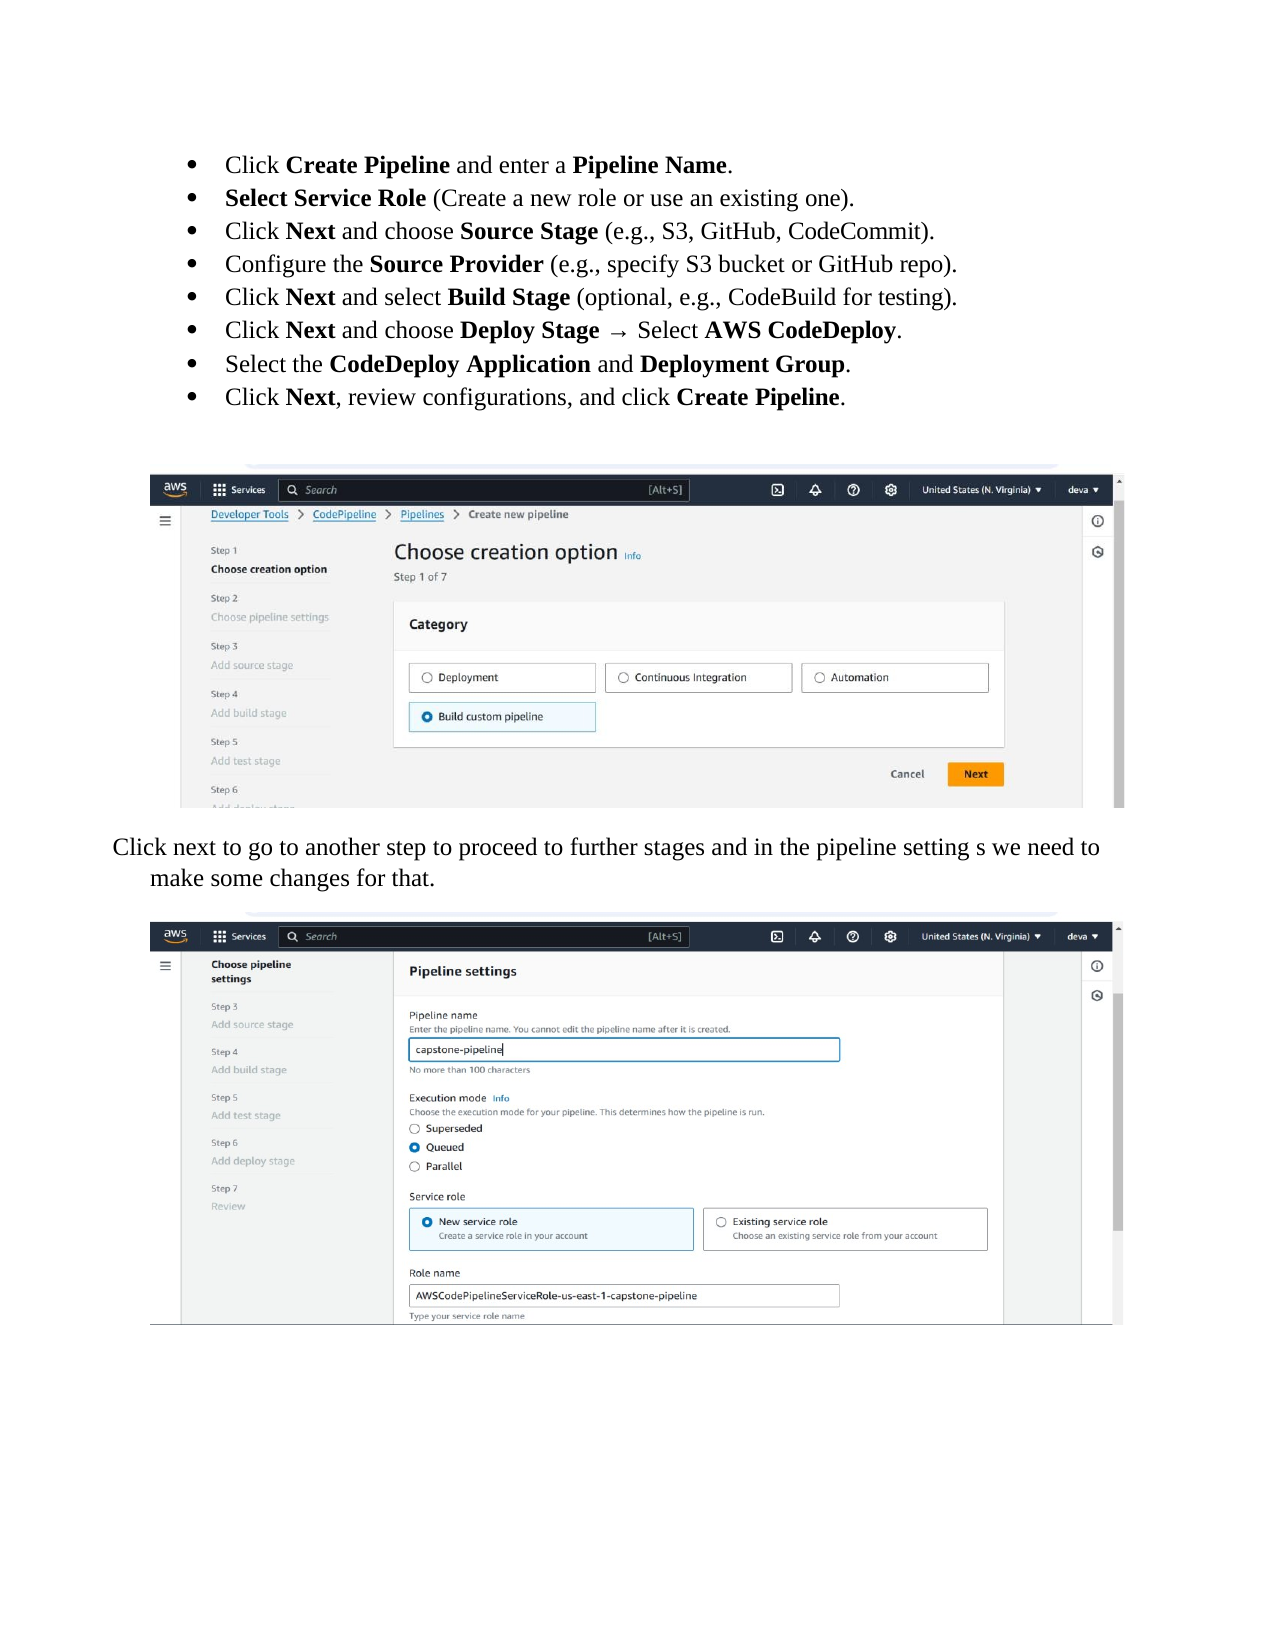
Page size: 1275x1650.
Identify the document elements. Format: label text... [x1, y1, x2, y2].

list Click Next and choose Deploy Stage → Select AWS CodeDeploy. [188, 316, 1200, 344]
list Click Next, review configurations, and click Create Pipeline. [188, 382, 1200, 411]
list Click Next and choose Source Stage (e.g., S3, GitHub, CodeCommit). [188, 216, 1200, 245]
list Configure the Source Provider (e.g., specify S3 bucket or GitHub repo). [188, 249, 1200, 278]
list Click Create Pipeline and enter a Pipeline Name. [188, 150, 1200, 179]
list Click Next and select Build Stage (optional, e.g., CodeBuild for testing). [188, 282, 1200, 311]
picture [150, 912, 1124, 1325]
list Select the CodeDeploy Application and Deployment Group. [188, 349, 1200, 378]
list Select Service Role (Create a new role or use an existing one). [188, 183, 1200, 212]
picture [150, 464, 1125, 808]
